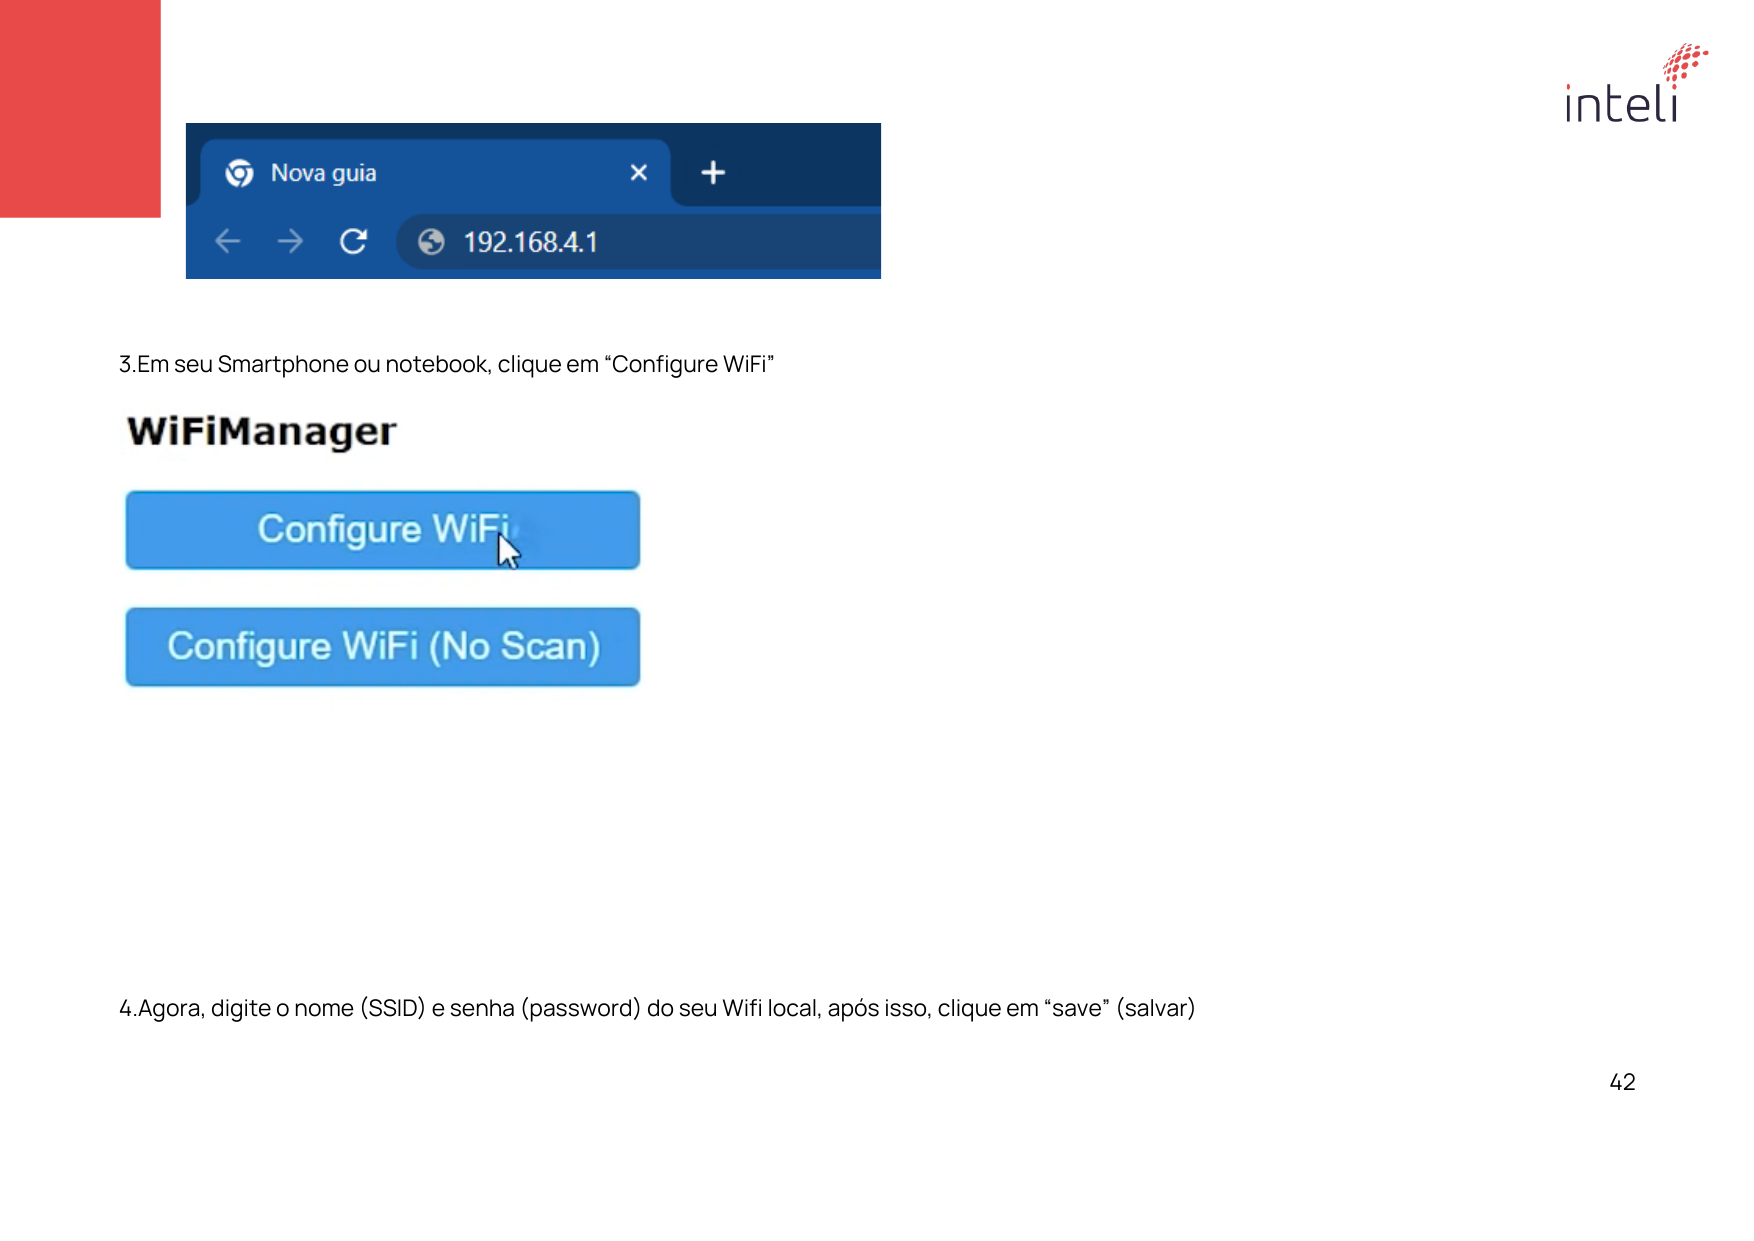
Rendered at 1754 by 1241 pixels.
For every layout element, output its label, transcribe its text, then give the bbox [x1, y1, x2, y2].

picture [185, 123, 882, 279]
picture [118, 398, 664, 821]
text 3.Em seu Smartphone ou notebook, clique em “Configure WiFi” [118, 348, 1636, 380]
text 4.Agora, digite o nome (SSID) e senha (password) do seu Wifi local, após isso, clique em “save” (salvar) [118, 991, 1636, 1023]
picture [0, 0, 161, 218]
picture [1566, 43, 1709, 122]
